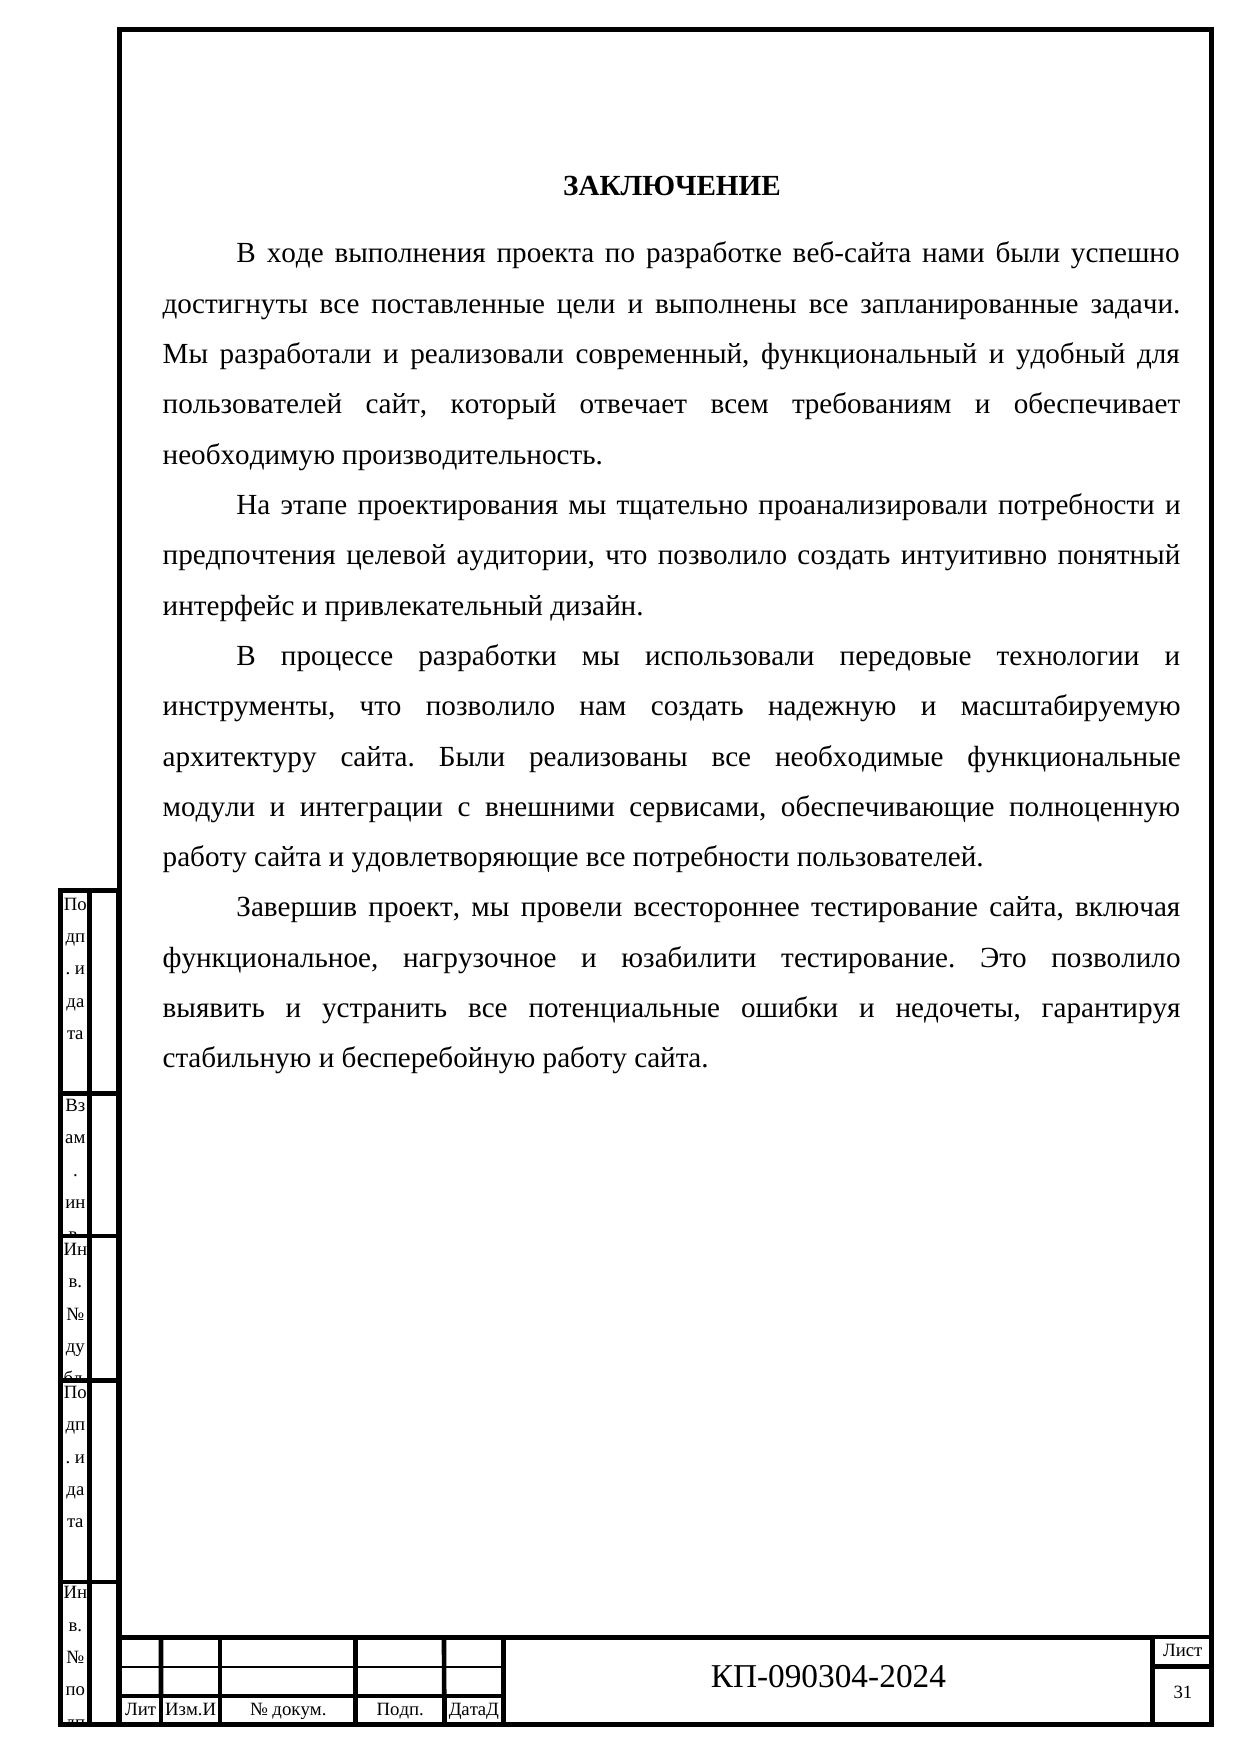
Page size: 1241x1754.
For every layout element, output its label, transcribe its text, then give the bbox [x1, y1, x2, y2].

text В ходе выполнения проекта по разработке веб-сайта нами были успешно достигнуты все поставленные цели и выполнены все запланированные задачи. Мы разработали и реализовали современный, функциональный и удобный для пользователей сайт, который отвечает всем требованиям и обеспечивает необходимую производительность. [162, 236, 1181, 470]
text На этапе проектирования мы тщательно проанализировали потребности и предпочтения целевой аудитории, что позволило создать интуитивно понятный интерфейс и привлекательный дизайн. [162, 487, 1181, 621]
text Завершив проект, мы провели всестороннее тестирование сайта, включая функциональное, нагрузочное и юзабилити тестирование. Это позволило выявить и устранить все потенциальные ошибки и недочеты, гарантируя стабильную и бесперебойную работу сайта. [162, 889, 1181, 1074]
subtitle ЗАКЛЮЧЕНИЕ [162, 168, 1181, 202]
text В процессе разработки мы использовали передовые технологии и инструменты, что позволило нам создать надежную и масштабируемую архитектуру сайта. Были реализованы все необходимые функциональные модули и интеграции с внешними сервисами, обеспечивающие полноценную работу сайта и удовлетворяющие все потребности пользователей. [162, 638, 1181, 873]
